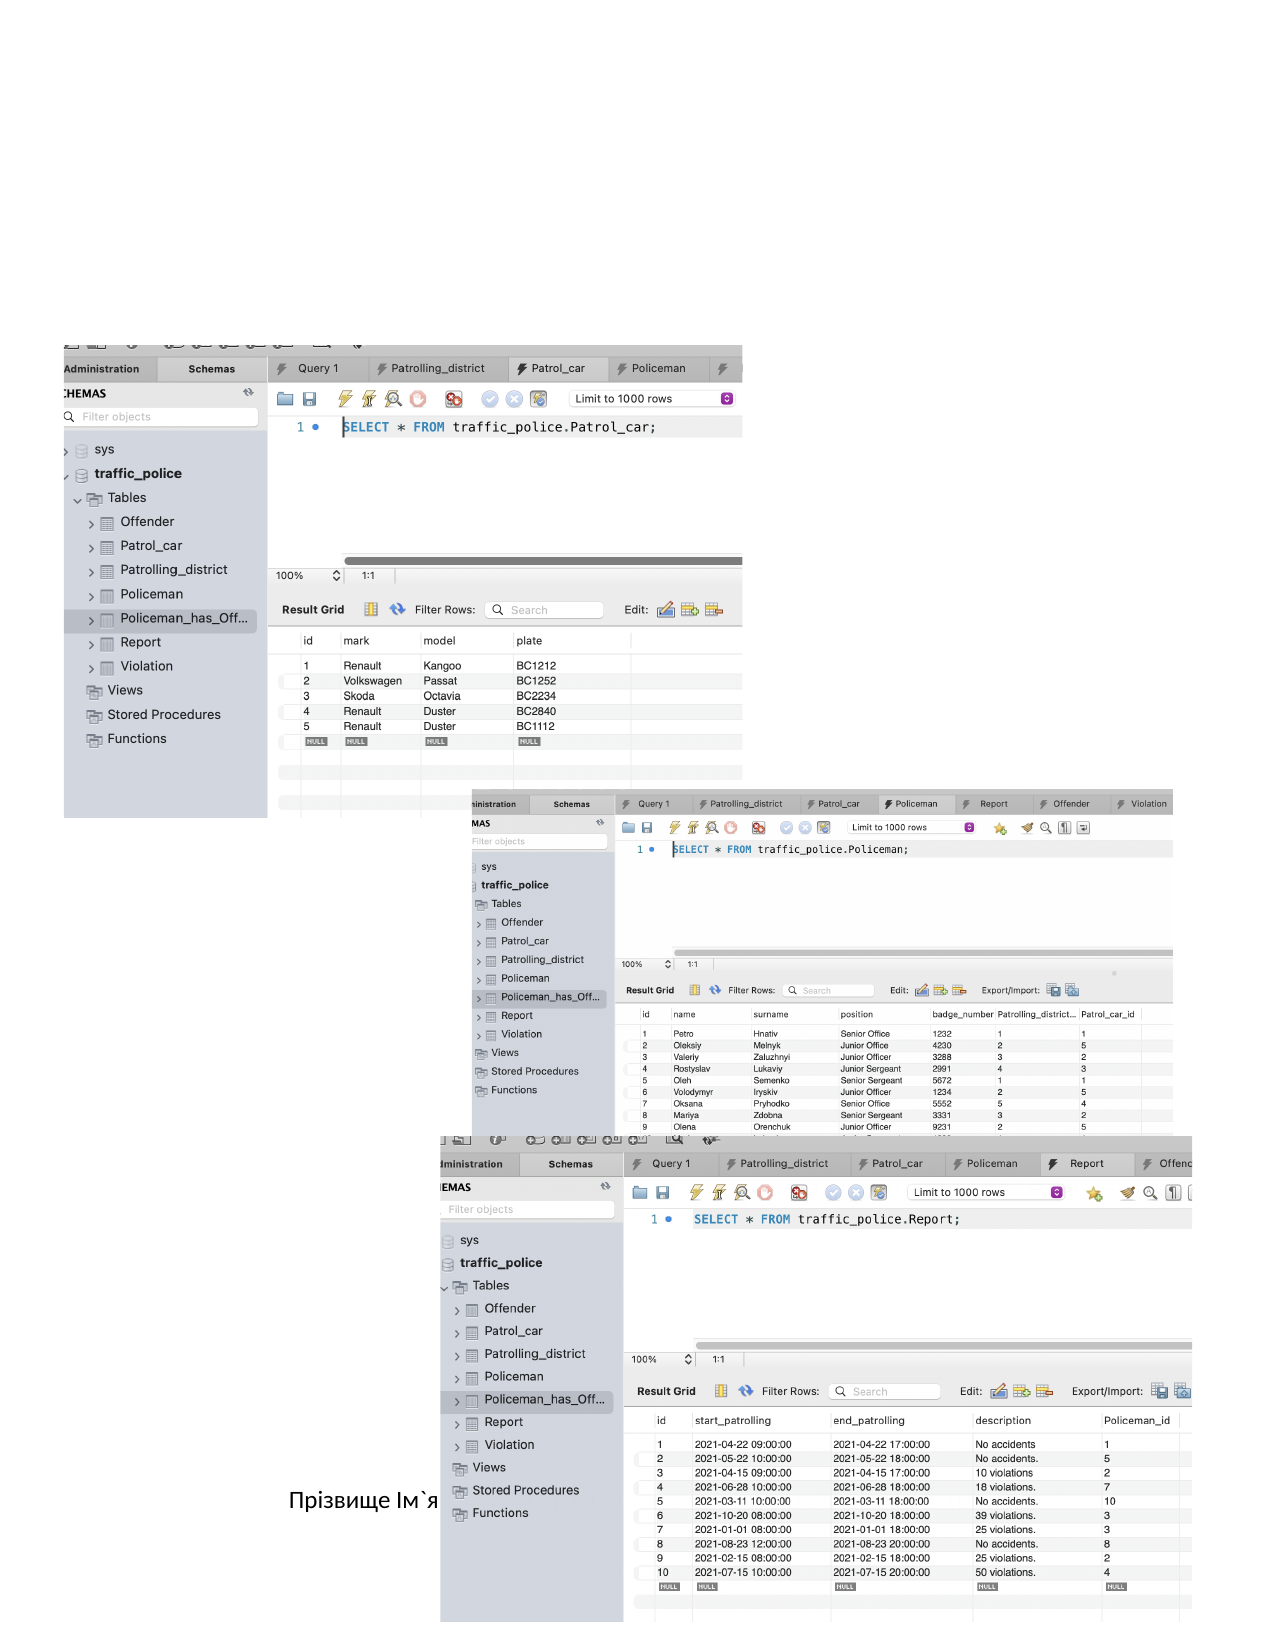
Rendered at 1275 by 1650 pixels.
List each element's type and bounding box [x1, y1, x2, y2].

picture [63, 345, 1193, 1622]
